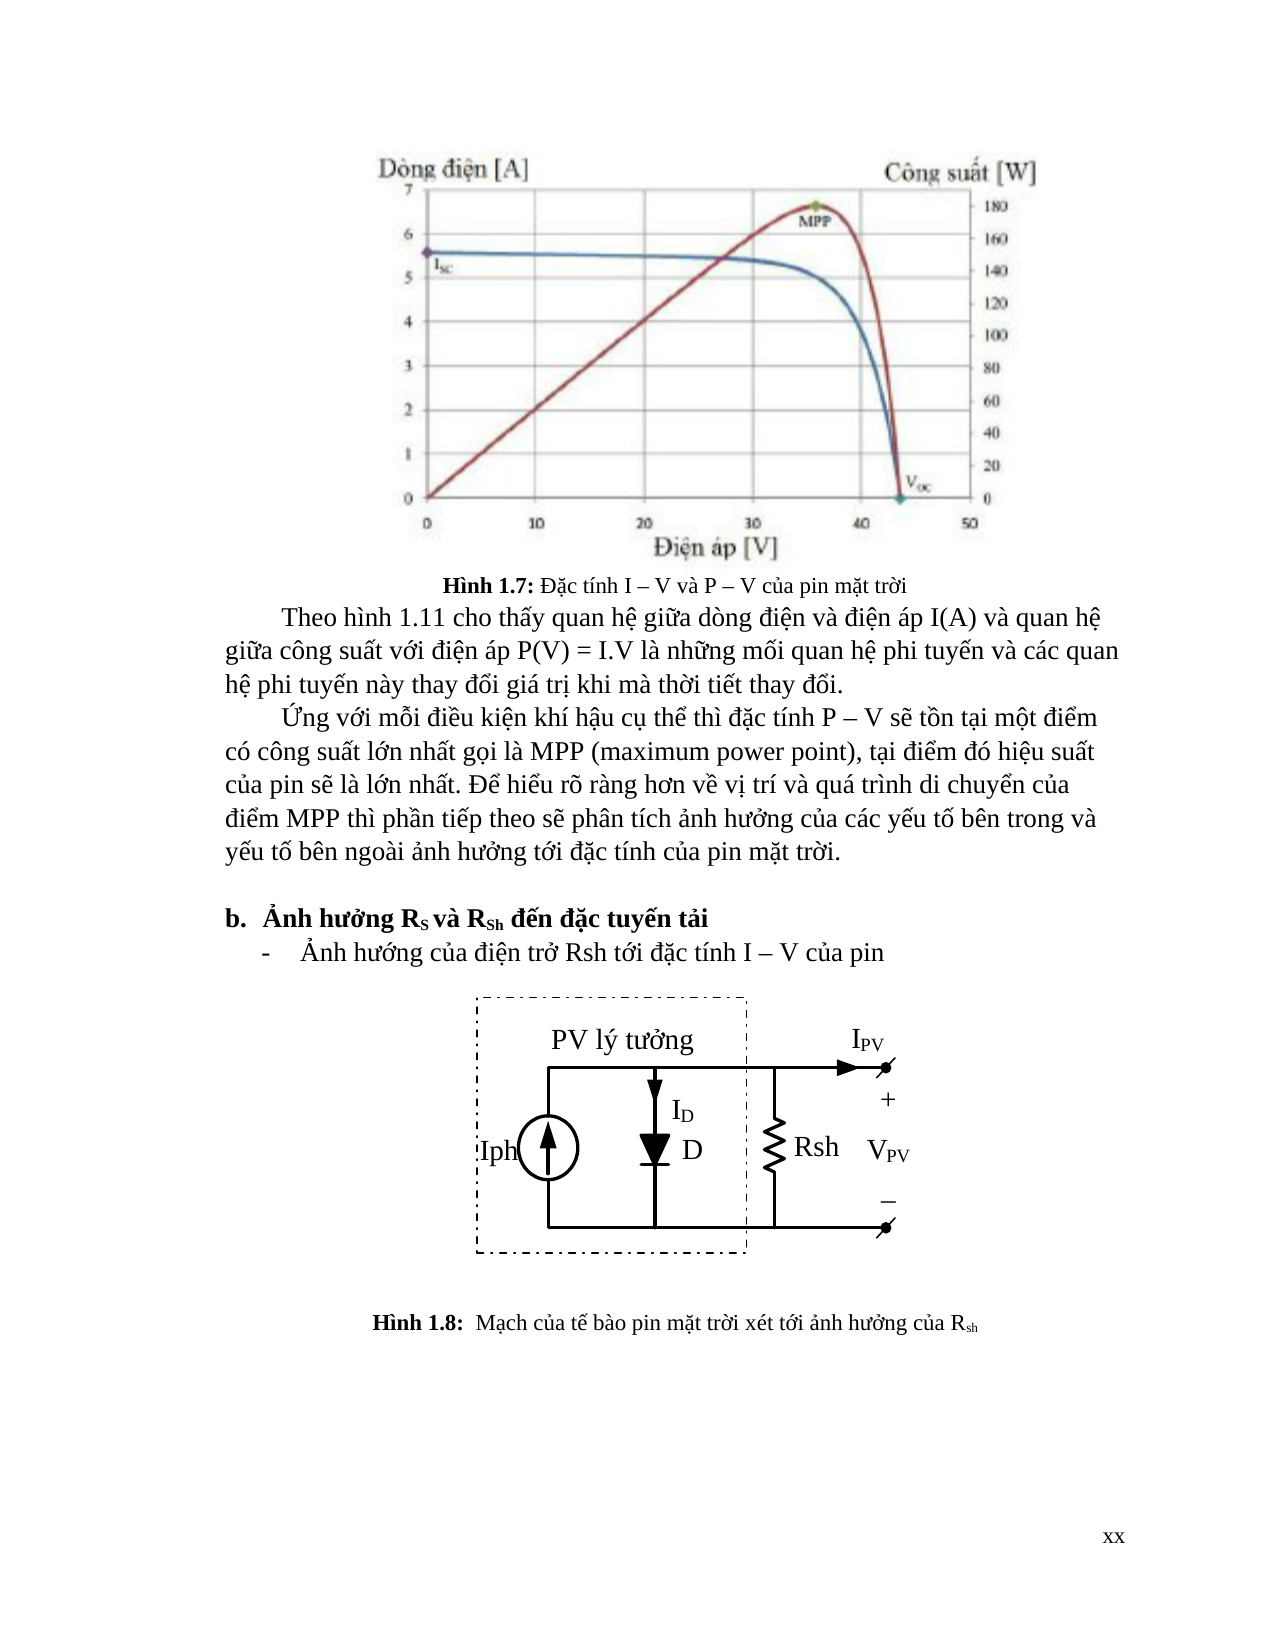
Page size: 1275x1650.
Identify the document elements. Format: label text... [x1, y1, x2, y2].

list Ứng với mỗi điều kiện khí hậu cụ thể thì đặc tính P – V sẽ tồn tại một điểm có công suất lớn nhất gọi là MPP (maximum power point), tại điểm đó hiệu suất của pin sẽ là lớn nhất. Để hiểu rõ ràng hơn về vị trí và quá trình di chuyển của điểm MPP thì phần tiếp theo sẽ phân tích ảnh hưởng của các yếu tố bên trong và yếu tố bên ngoài ảnh hưởng tới đặc tính của pin mặt trời. [225, 701, 1125, 867]
list Theo hình 1.11 cho thấy quan hệ giữa dòng điện và điện áp I(A) và quan hệ giữa công suất với điện áp P(V) = I.V là những mối quan hệ phi tuyến và các quan hệ phi tuyến này thay đổi giá trị khi mà thời tiết thay đổi. [225, 601, 1125, 699]
list Hình 1.7: Đặc tính I – V và P – V của pin mặt trời [225, 572, 1125, 599]
list Ảnh hướng của điện trở Rsh tới đặc tính I – V của pin [261, 936, 1125, 967]
list Hình 1.8: Mạch của tế bào pin mặt trời xét tới ảnh hưởng của Rsh [225, 1308, 1125, 1335]
picture [359, 150, 1057, 570]
list Ảnh hưởng RS và RSh đến đặc tuyến tải [225, 903, 1125, 934]
